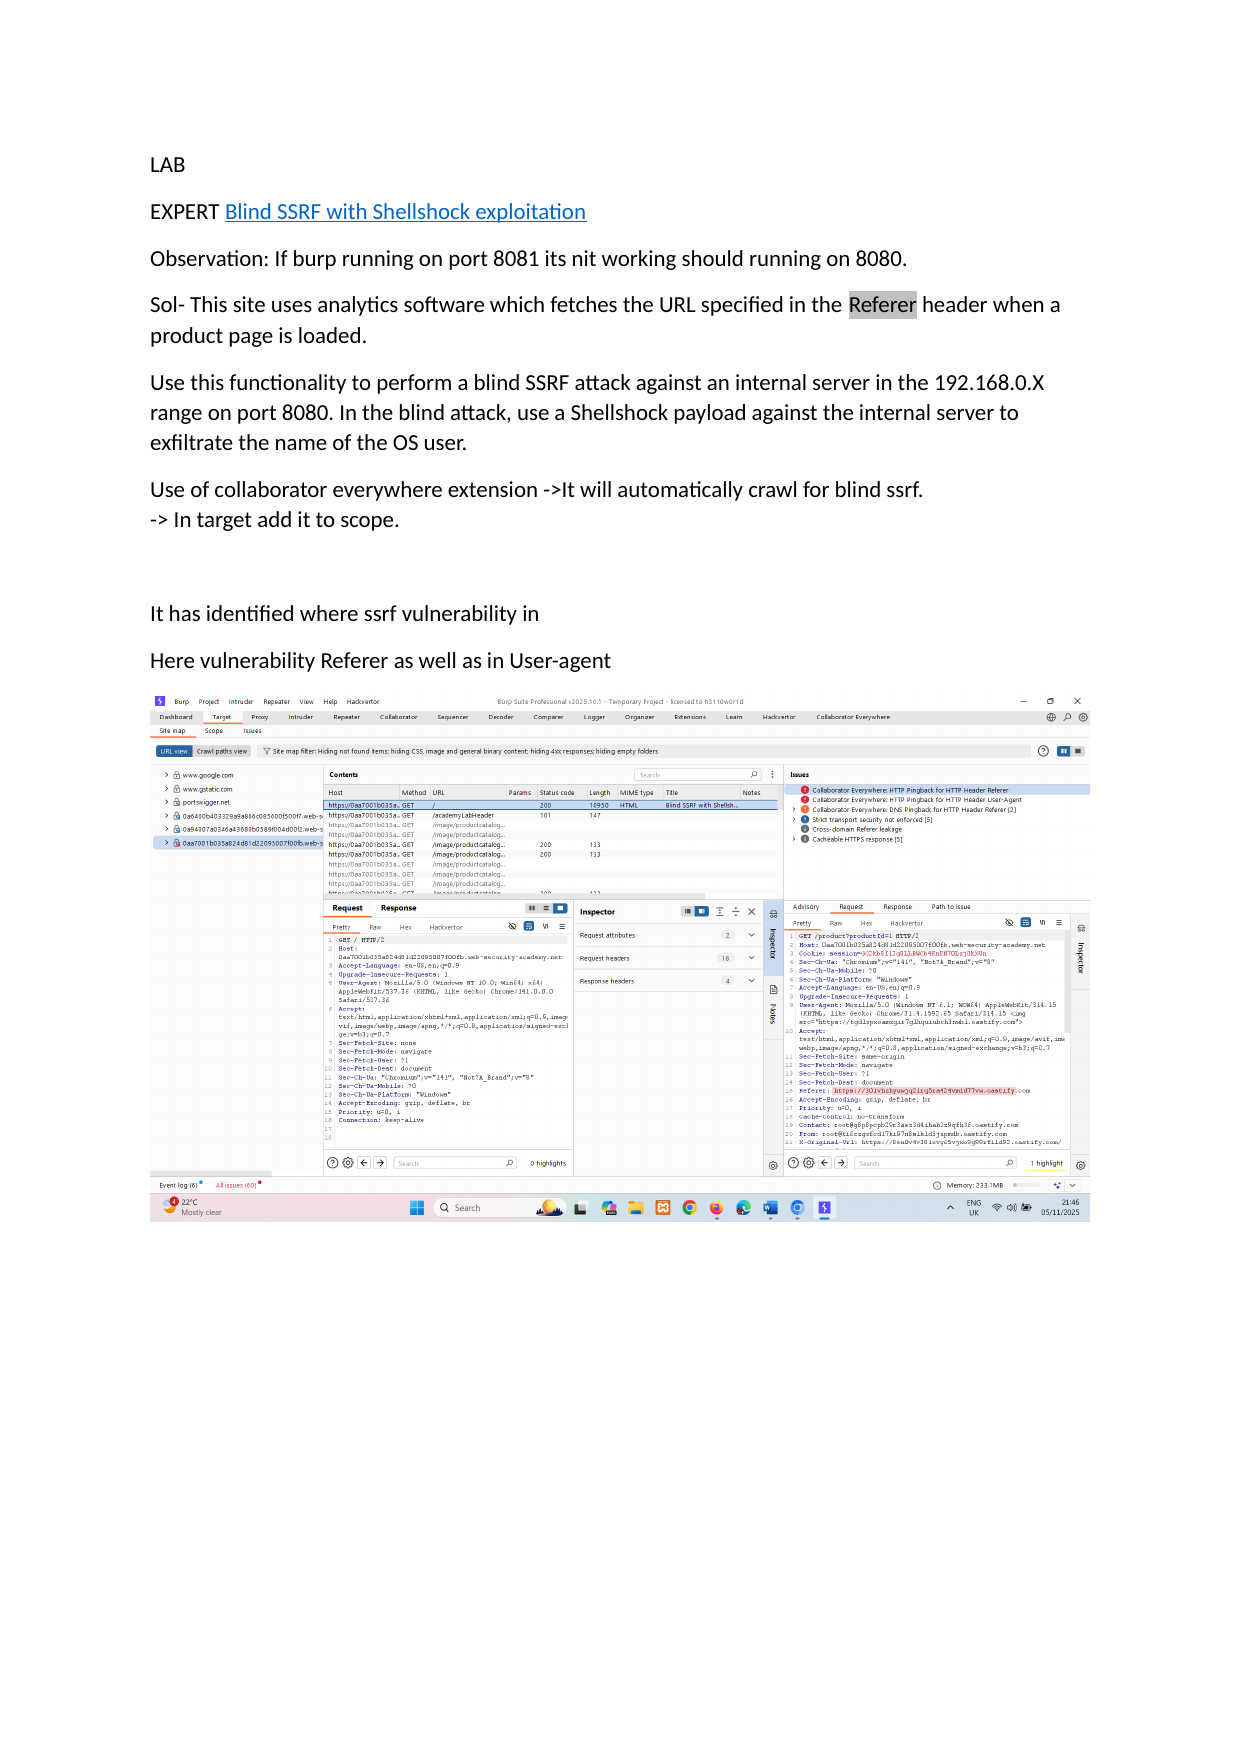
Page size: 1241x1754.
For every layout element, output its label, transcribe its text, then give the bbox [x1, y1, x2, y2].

text Here vulnerability Referer as well as in User-agent [150, 646, 1090, 674]
text Sol- This site uses analytics software which fetches the URL specified in the Referer header when a product page is loaded. [150, 291, 1090, 349]
text EXPERT Blind SSRF with Shellshock exploitation [150, 197, 1090, 225]
text Observation: If burp running on port 8081 its nit working should running on 8080. [150, 244, 1090, 272]
text It has identified where ssrf vulnerability in [150, 599, 1090, 627]
text Use this functionality to perform a blind SSRF attack against an internal server in the 192.168.0.X range on port 8080. In the blind attack, use a Shellshock payload against the internal server to exfiltrate the name of the OS user. [150, 368, 1090, 456]
text Use of collaborator everywhere extension ->It will automatically crawl for blind ssrf. -> In target add it to scope. [150, 475, 1090, 533]
picture [150, 692, 1091, 1222]
text LAB [150, 150, 1090, 178]
